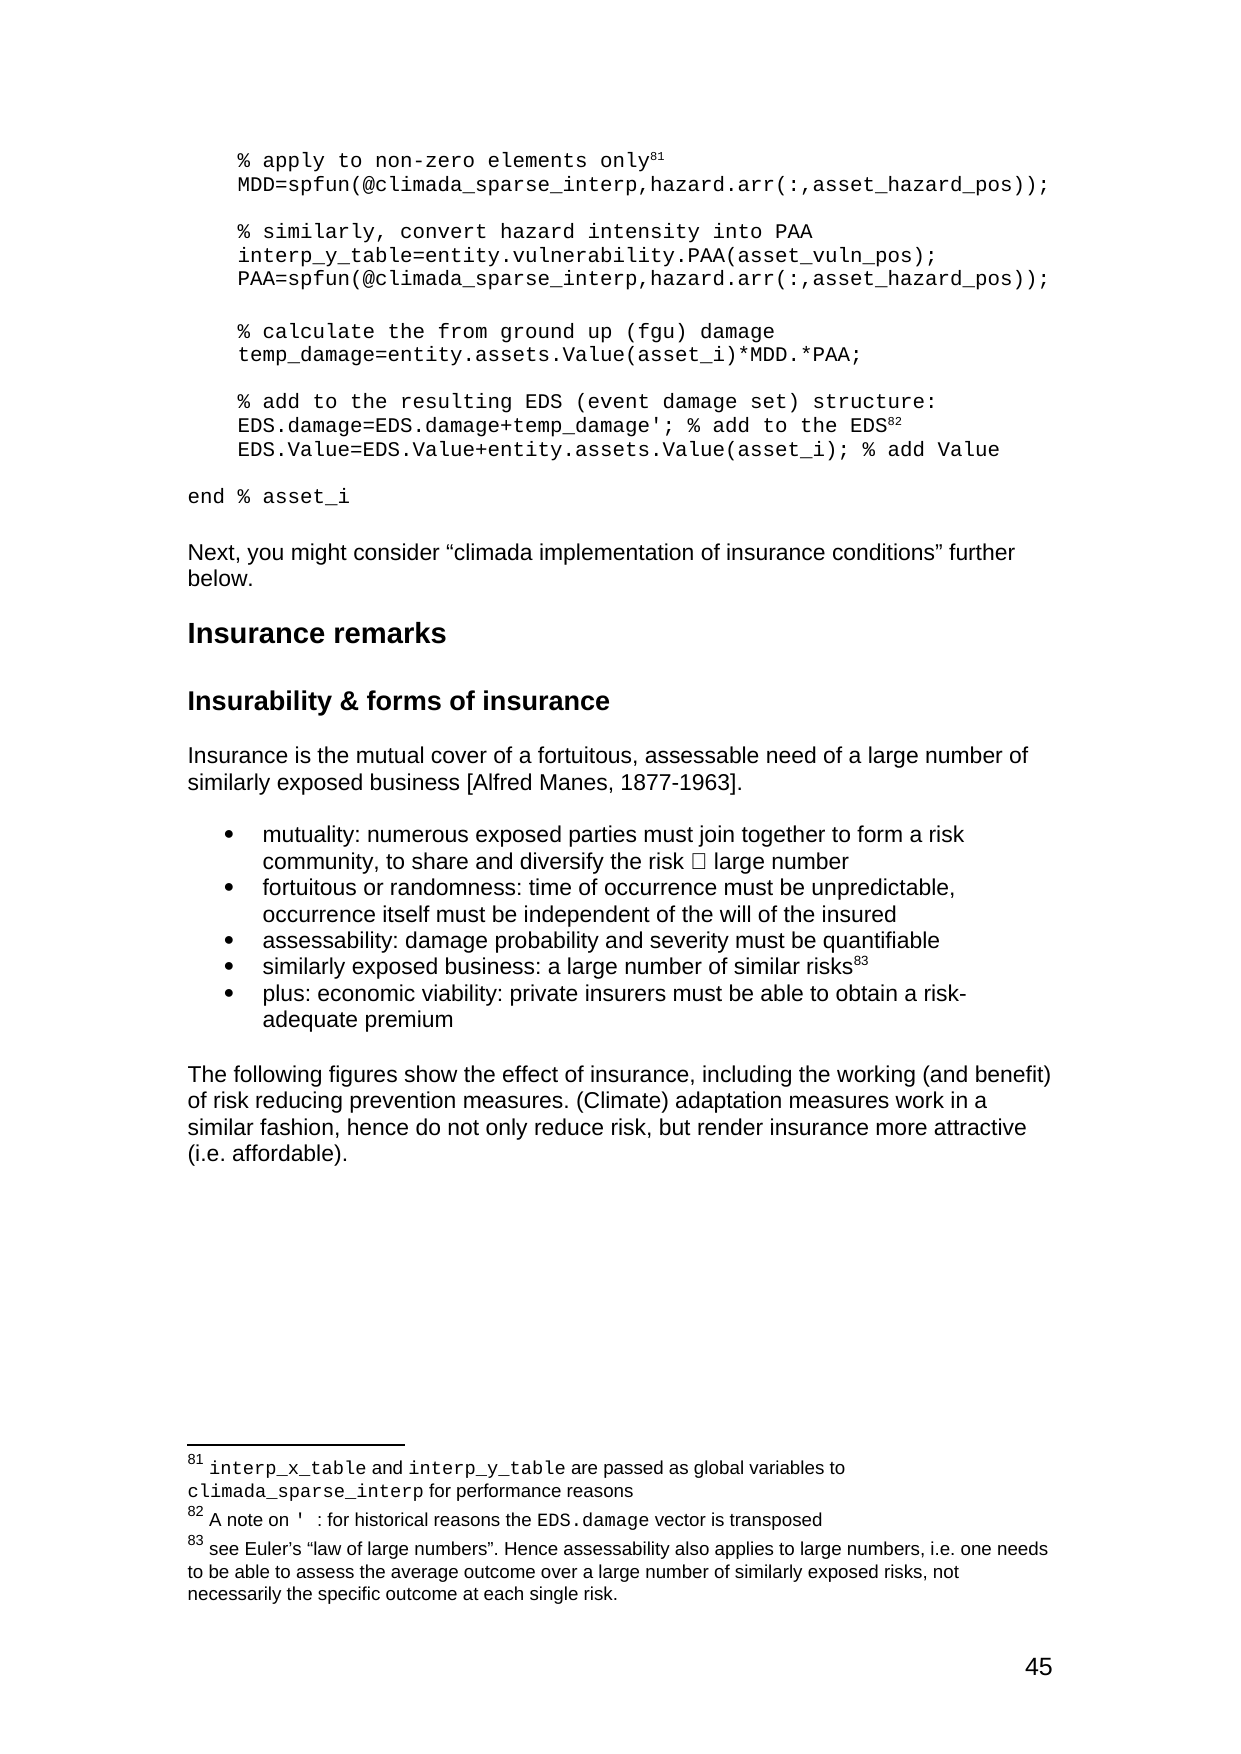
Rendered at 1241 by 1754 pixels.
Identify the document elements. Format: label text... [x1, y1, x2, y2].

text EDS.Value=EDS.Value+entity.assets.Value(asset_i); % add Value [187, 439, 1053, 462]
text % apply to non-zero elements only MDD=spfun(@climada_sparse_interp,hazard.arr(:,asset_hazard_pos)); [187, 150, 1053, 197]
text % calculate the from ground up (fgu) damage temp_damage=entity.assets.Value(asset_i)*MDD.*PAA; [187, 321, 1053, 368]
subtitle Insurance remarks [187, 616, 1053, 650]
text Next, you might consider “climada implementation of insurance conditions” further below. [187, 538, 1053, 591]
list assessability: damage probability and severity must be quantifiable [225, 927, 1053, 953]
text EDS.damage=EDS.damage+temp_damage'; % add to the EDS [187, 415, 1053, 439]
list mutuality: numerous exposed parties must join together to form a risk community, to share and diversify the risk  large number [225, 821, 1053, 874]
text % add to the resulting EDS (event damage set) structure: [187, 392, 1053, 415]
text The following figures show the effect of insurance, including the working (and benefit) of risk reducing prevention measures. (Climate) adaptation measures work in a similar fashion, hence do not only reduce risk, but render insurance more attractive (i.e. affordable). [187, 1061, 1053, 1166]
list fortuitous or randomness: time of occurrence must be unpredictable, occurrence itself must be independent of the will of the insured [225, 874, 1053, 927]
list similarly exposed business: a large number of similar risks [225, 953, 1053, 979]
list plus: economic viability: private insurers must be able to obtain a risk-adequate premium [225, 979, 1053, 1032]
text Insurance is the mutual cover of a fortuitous, assessable need of a large number of similarly exposed business [Alfred Manes, 1877-1963]. [187, 742, 1053, 795]
text % similarly, convert hazard intensity into PAA interp_y_table=entity.vulnerability.PAA(asset_vuln_pos); PAA=spfun(@climada_sparse_interp,hazard.arr(:,asset_hazard_pos)); [187, 197, 1053, 292]
text end % asset_i [187, 486, 1053, 510]
subtitle Insurability & forms of insurance [187, 685, 1053, 716]
